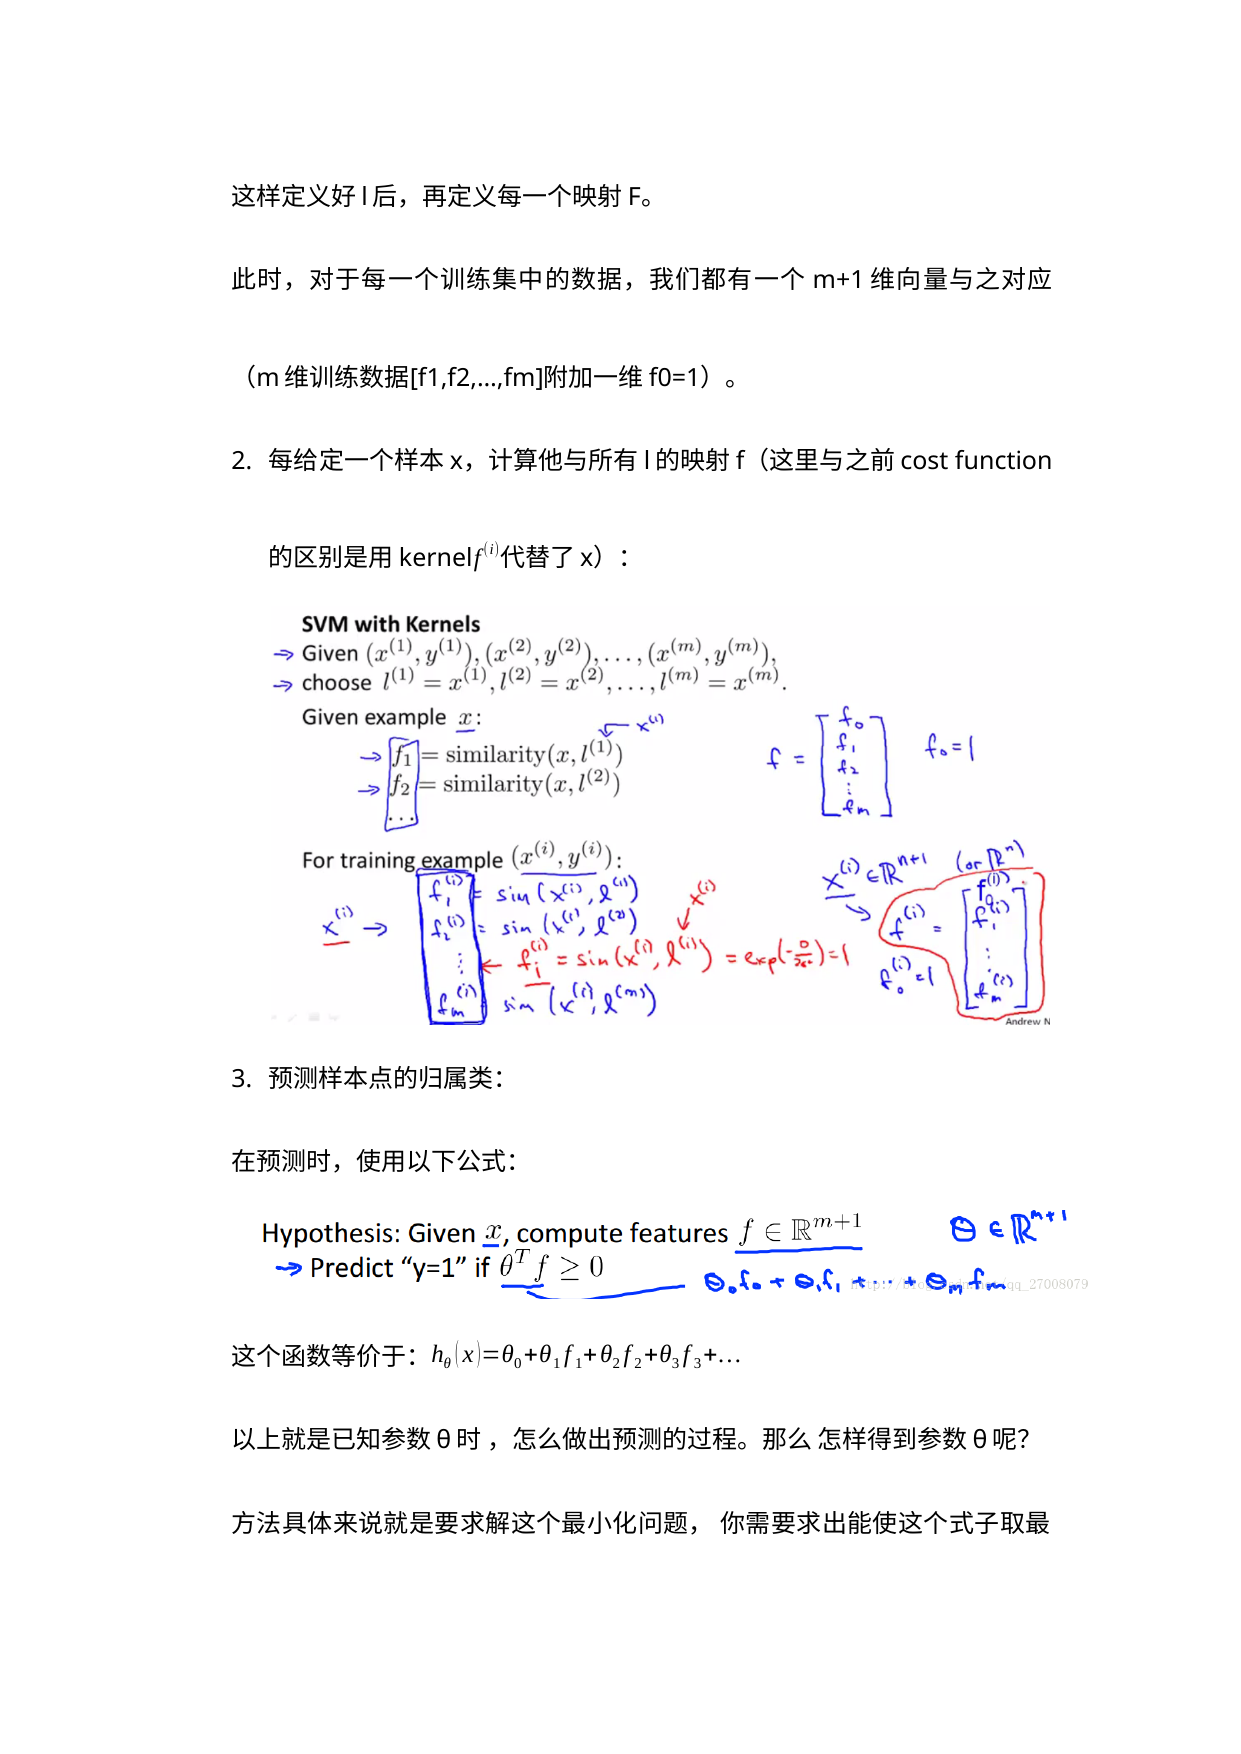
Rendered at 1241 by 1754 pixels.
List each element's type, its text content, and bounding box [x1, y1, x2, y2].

list 每给定一个样本x，计算他与所有l的映射f（这里与之前cost function的区别是用kernel代替了x）： [231, 426, 1053, 588]
text 以上就是已知参数θ时 ，怎么做出预测的过程。那么 怎样得到参数θ呢？ [231, 1406, 1053, 1471]
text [231, 1489, 1053, 1554]
text 这样定义好l后，再定义每一个映射F。 [231, 162, 1053, 227]
text 在预测时，使用以下公式： [231, 1127, 1053, 1192]
text 此时，对于每一个训练集中的数据，我们都有一个m+1维向量与之对应（m维训练数据[f1,f2,…,fm]附加一维f0=1）。 [231, 245, 1053, 408]
text 这个函数等价于： [231, 1322, 1053, 1387]
picture [231, 1210, 1097, 1299]
picture [271, 606, 1050, 1025]
list 预测样本点的归属类： [231, 1044, 1053, 1109]
